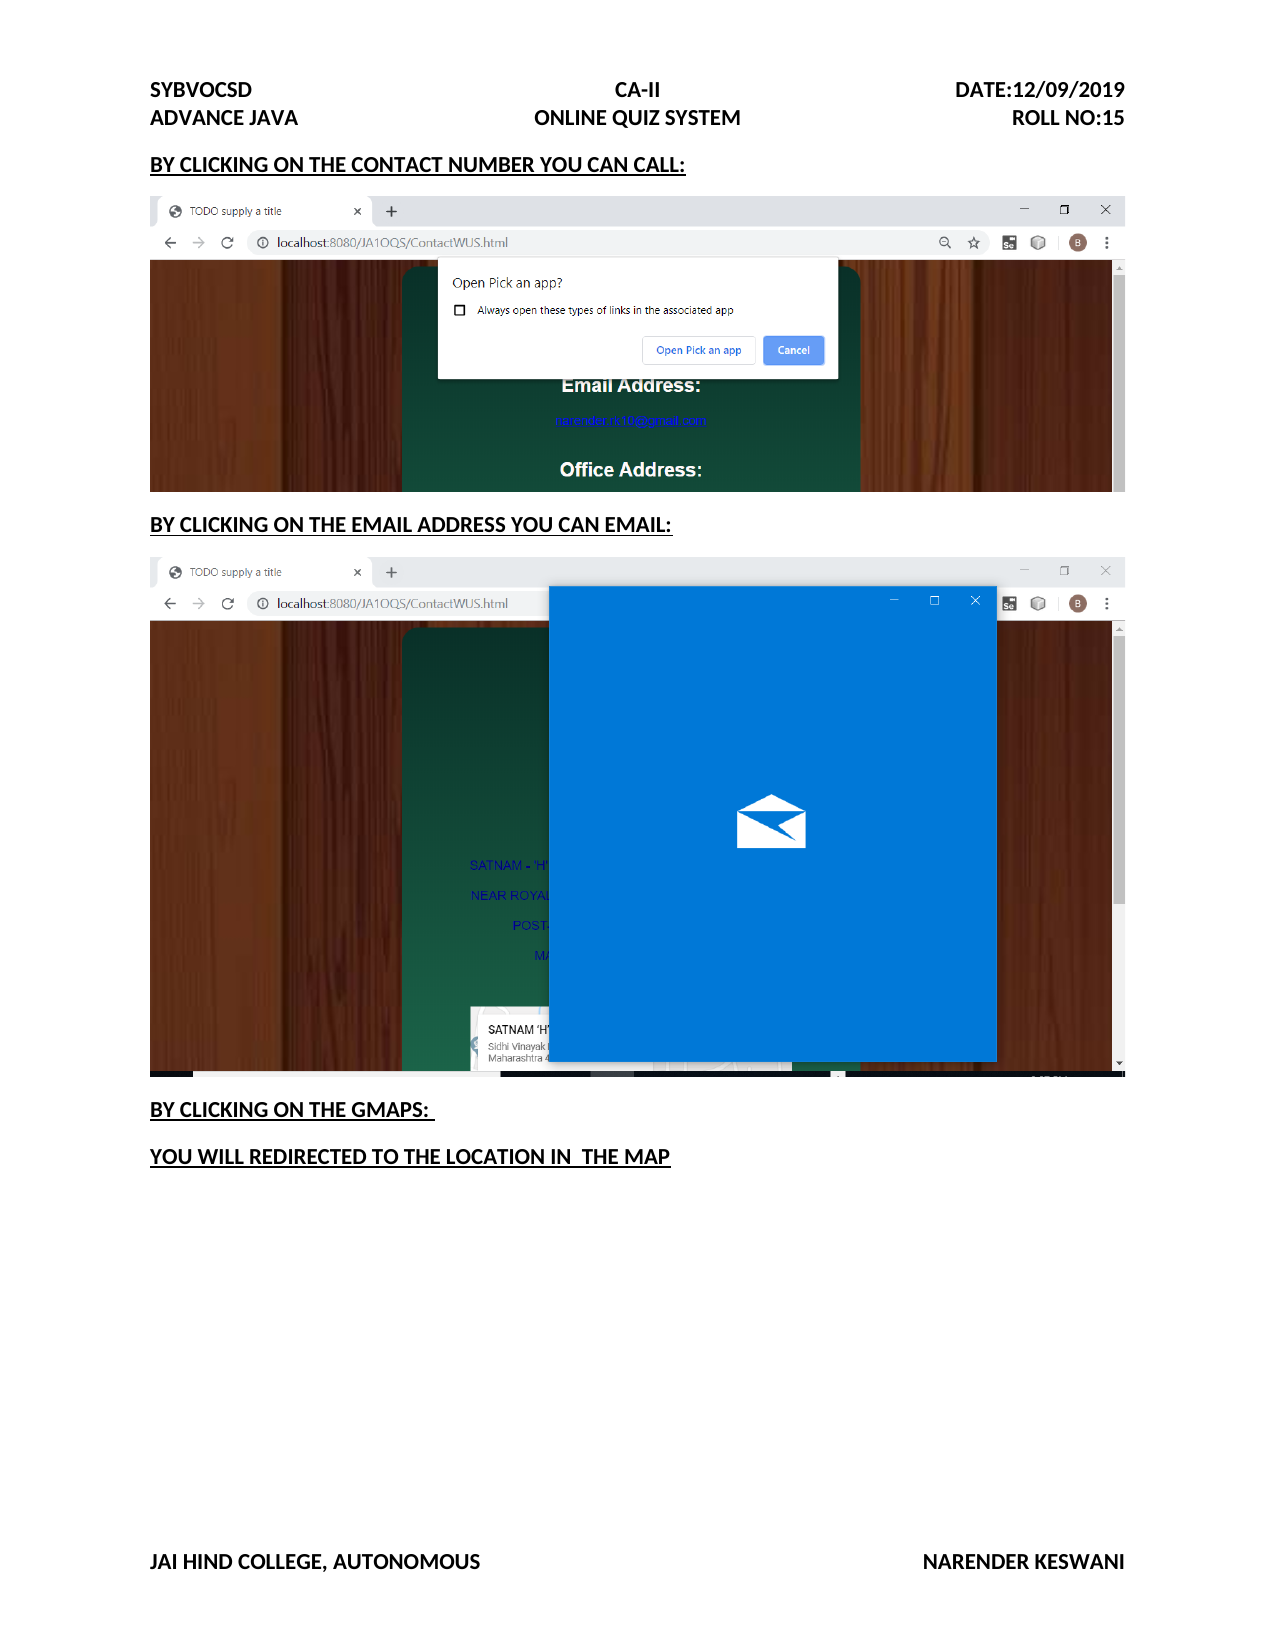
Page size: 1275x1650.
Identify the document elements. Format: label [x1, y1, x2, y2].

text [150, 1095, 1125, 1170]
picture [150, 557, 1125, 1077]
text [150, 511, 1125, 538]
picture [150, 196, 1125, 492]
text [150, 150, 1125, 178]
